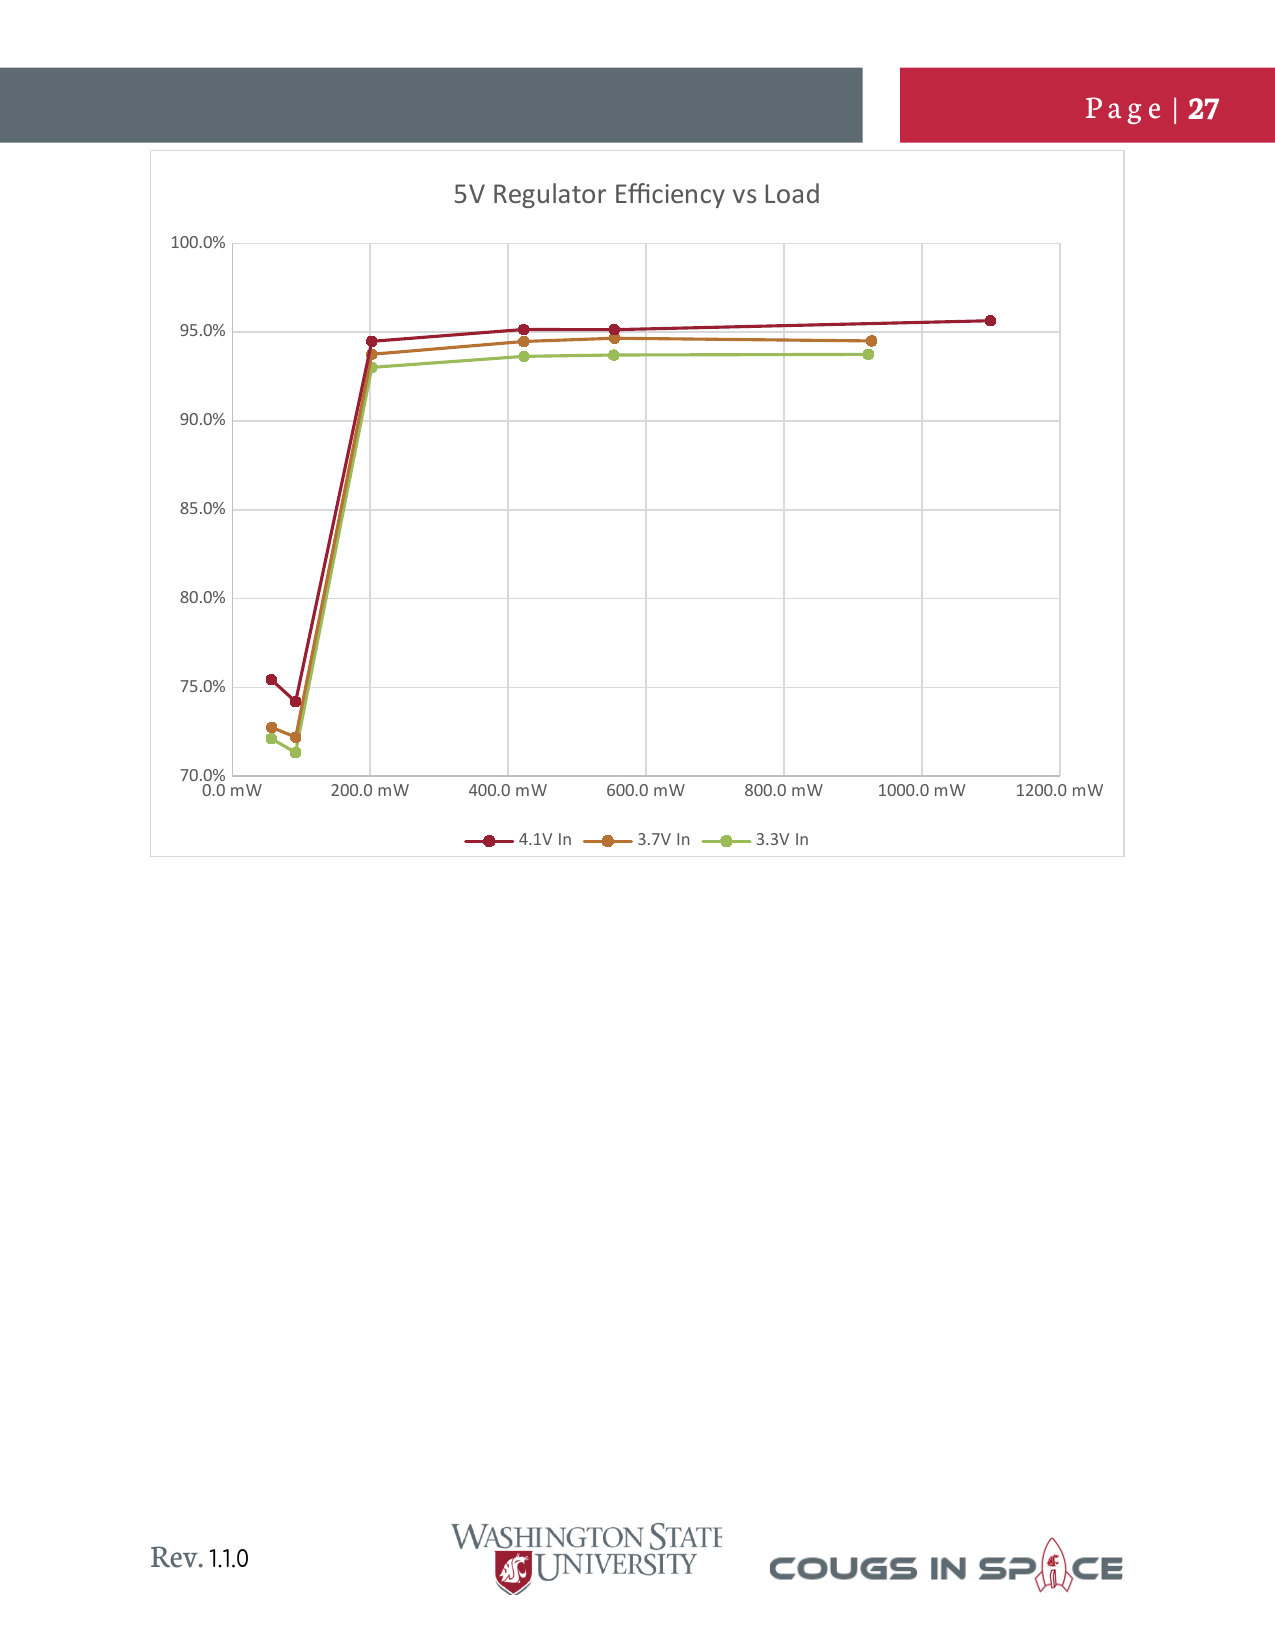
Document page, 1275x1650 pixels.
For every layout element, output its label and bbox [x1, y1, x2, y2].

picture [450, 1522, 723, 1595]
picture [769, 1537, 1123, 1594]
